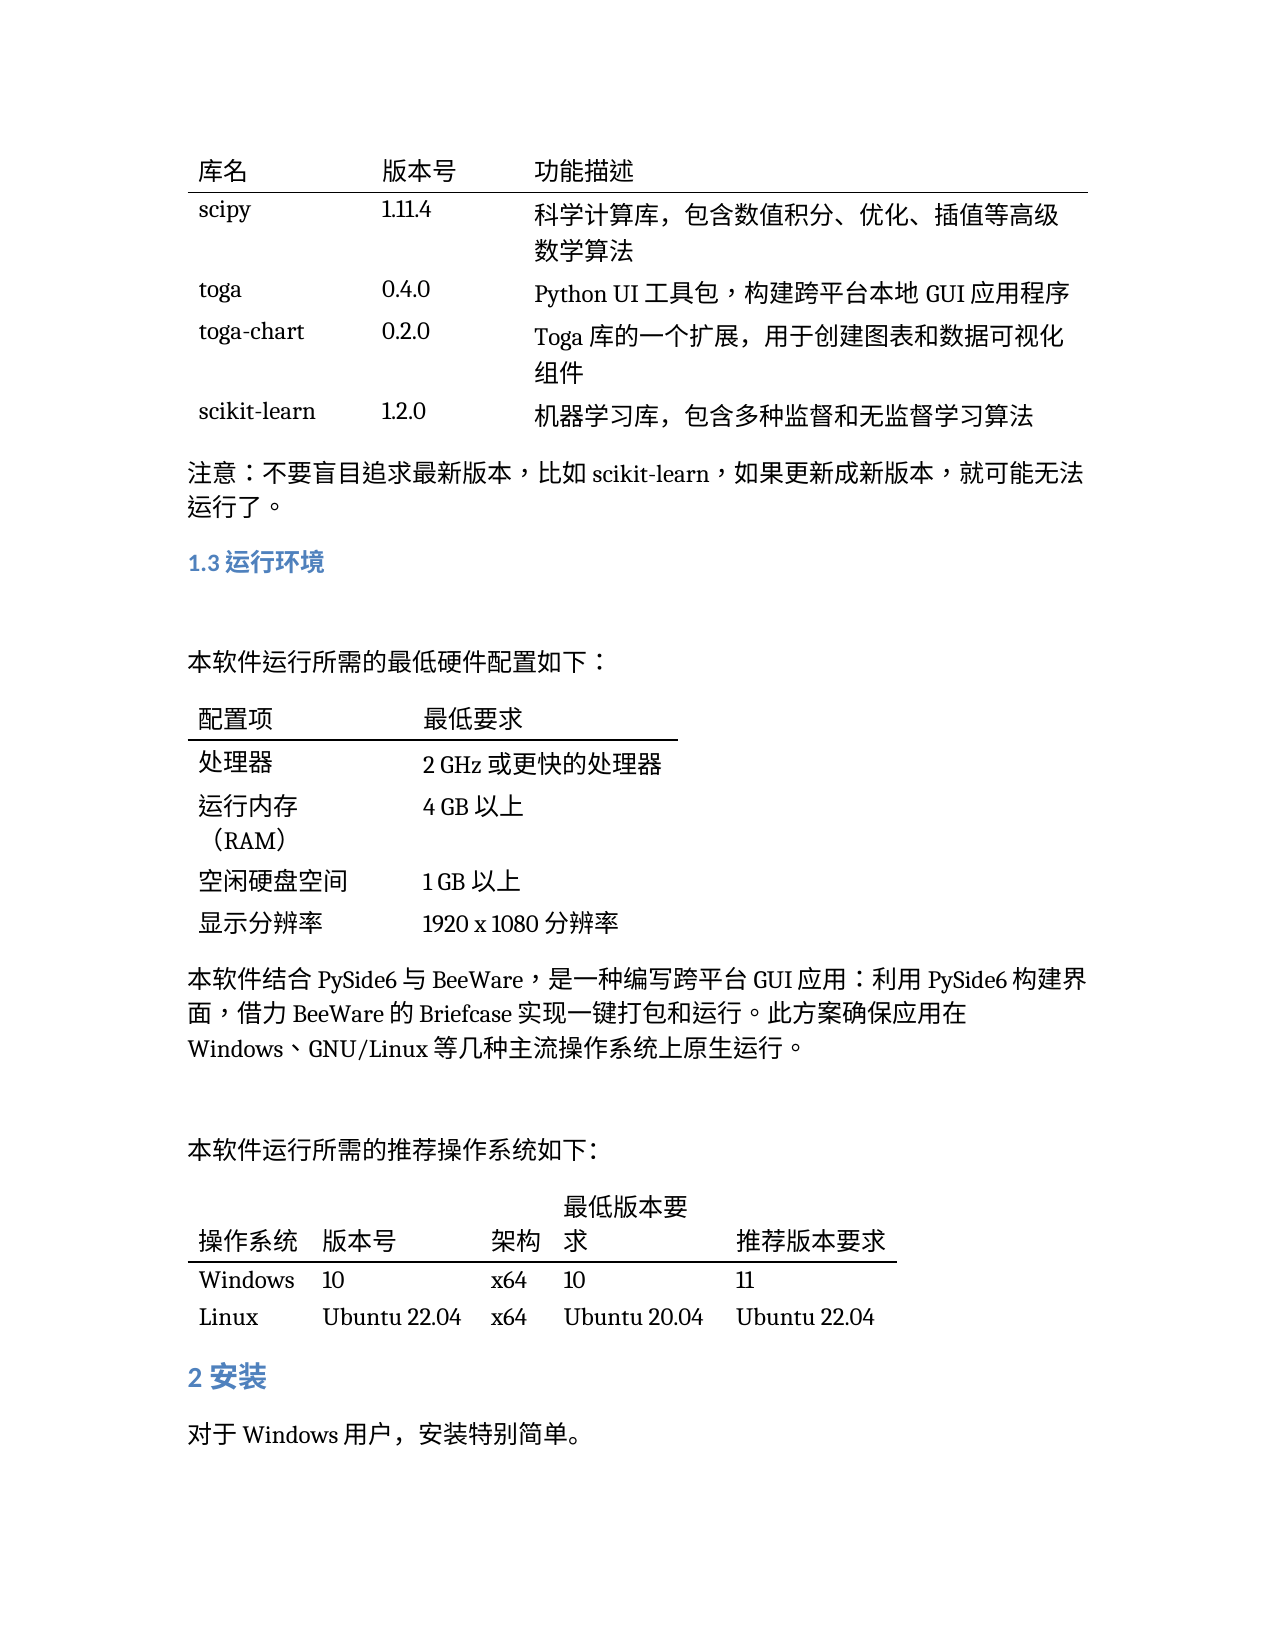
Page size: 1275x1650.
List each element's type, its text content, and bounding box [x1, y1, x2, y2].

table_header 最低版本要求 [552, 1186, 724, 1261]
table_cell toga-chart [188, 313, 371, 393]
text 本软件结合PySide6与BeeWare，是一种编写跨平台GUI应用：利用PySide6构建界面，借力BeeWare的Briefcase实现一键打包和运行。此方案确保应用在Windows、GNU/Linux等几种主流操作系统上原生运行。 [187, 962, 1087, 1064]
table_cell toga [188, 272, 371, 313]
table_cell 10 [311, 1263, 479, 1299]
table_cell 11 [725, 1263, 897, 1299]
table_header 版本号 [371, 150, 523, 192]
table_cell scipy [188, 193, 371, 272]
table_header 配置项 [188, 698, 412, 739]
table_cell 4 GB 以上 [412, 785, 678, 860]
table_cell 0.2.0 [371, 313, 523, 393]
table_cell 1920 x 1080 分辨率 [412, 902, 678, 943]
table_header 推荐版本要求 [725, 1186, 897, 1261]
table_cell Linux [188, 1299, 311, 1335]
table_header 版本号 [311, 1186, 479, 1261]
table_cell 1.11.4 [371, 193, 523, 272]
text 本软件运行所需的最低硬件配置如下： [187, 645, 1087, 679]
table_cell Python UI 工具包，构建跨平台本地 GUI 应用程序 [523, 272, 1087, 313]
table_cell 10 [552, 1263, 724, 1299]
table_cell Toga 库的一个扩展，用于创建图表和数据可视化组件 [523, 313, 1087, 393]
table_cell 机器学习库，包含多种监督和无监督学习算法 [523, 393, 1087, 437]
table_header 操作系统 [188, 1186, 311, 1261]
text 本软件运行所需的推荐操作系统如下： [187, 1131, 1087, 1167]
table_cell 空闲硬盘空间 [188, 860, 412, 902]
table_cell 2 GHz 或更快的处理器 [412, 741, 678, 784]
text 注意：不要盲目追求最新版本，比如scikit-learn，如果更新成新版本，就可能无法运行了。 [187, 456, 1087, 524]
table_cell Windows [188, 1263, 311, 1299]
table_header 功能描述 [523, 150, 1087, 192]
table_cell scikit-learn [188, 393, 371, 437]
table_cell 运行内存（RAM） [188, 785, 412, 860]
text 对于Windows用户，安装特别简单。 [187, 1414, 1087, 1451]
table_header 最低要求 [412, 698, 678, 739]
table_header 库名 [188, 150, 371, 192]
table_cell Ubuntu 22.04 [725, 1299, 897, 1335]
table_cell 科学计算库，包含数值积分、优化、插值等高级数学算法 [523, 193, 1087, 272]
subtitle 2 安装 [187, 1356, 1087, 1396]
table_cell x64 [480, 1299, 552, 1335]
table_cell Ubuntu 22.04 [311, 1299, 479, 1335]
table_header 架构 [480, 1186, 552, 1261]
table_cell 显示分辨率 [188, 902, 412, 943]
table_cell 1.2.0 [371, 393, 523, 437]
table_cell 处理器 [188, 741, 412, 784]
subtitle 1.3 运行环境 [187, 544, 1087, 579]
table_cell 0.4.0 [371, 272, 523, 313]
table_cell Ubuntu 20.04 [552, 1299, 724, 1335]
table_cell x64 [480, 1263, 552, 1299]
table_cell 1 GB 以上 [412, 860, 678, 902]
